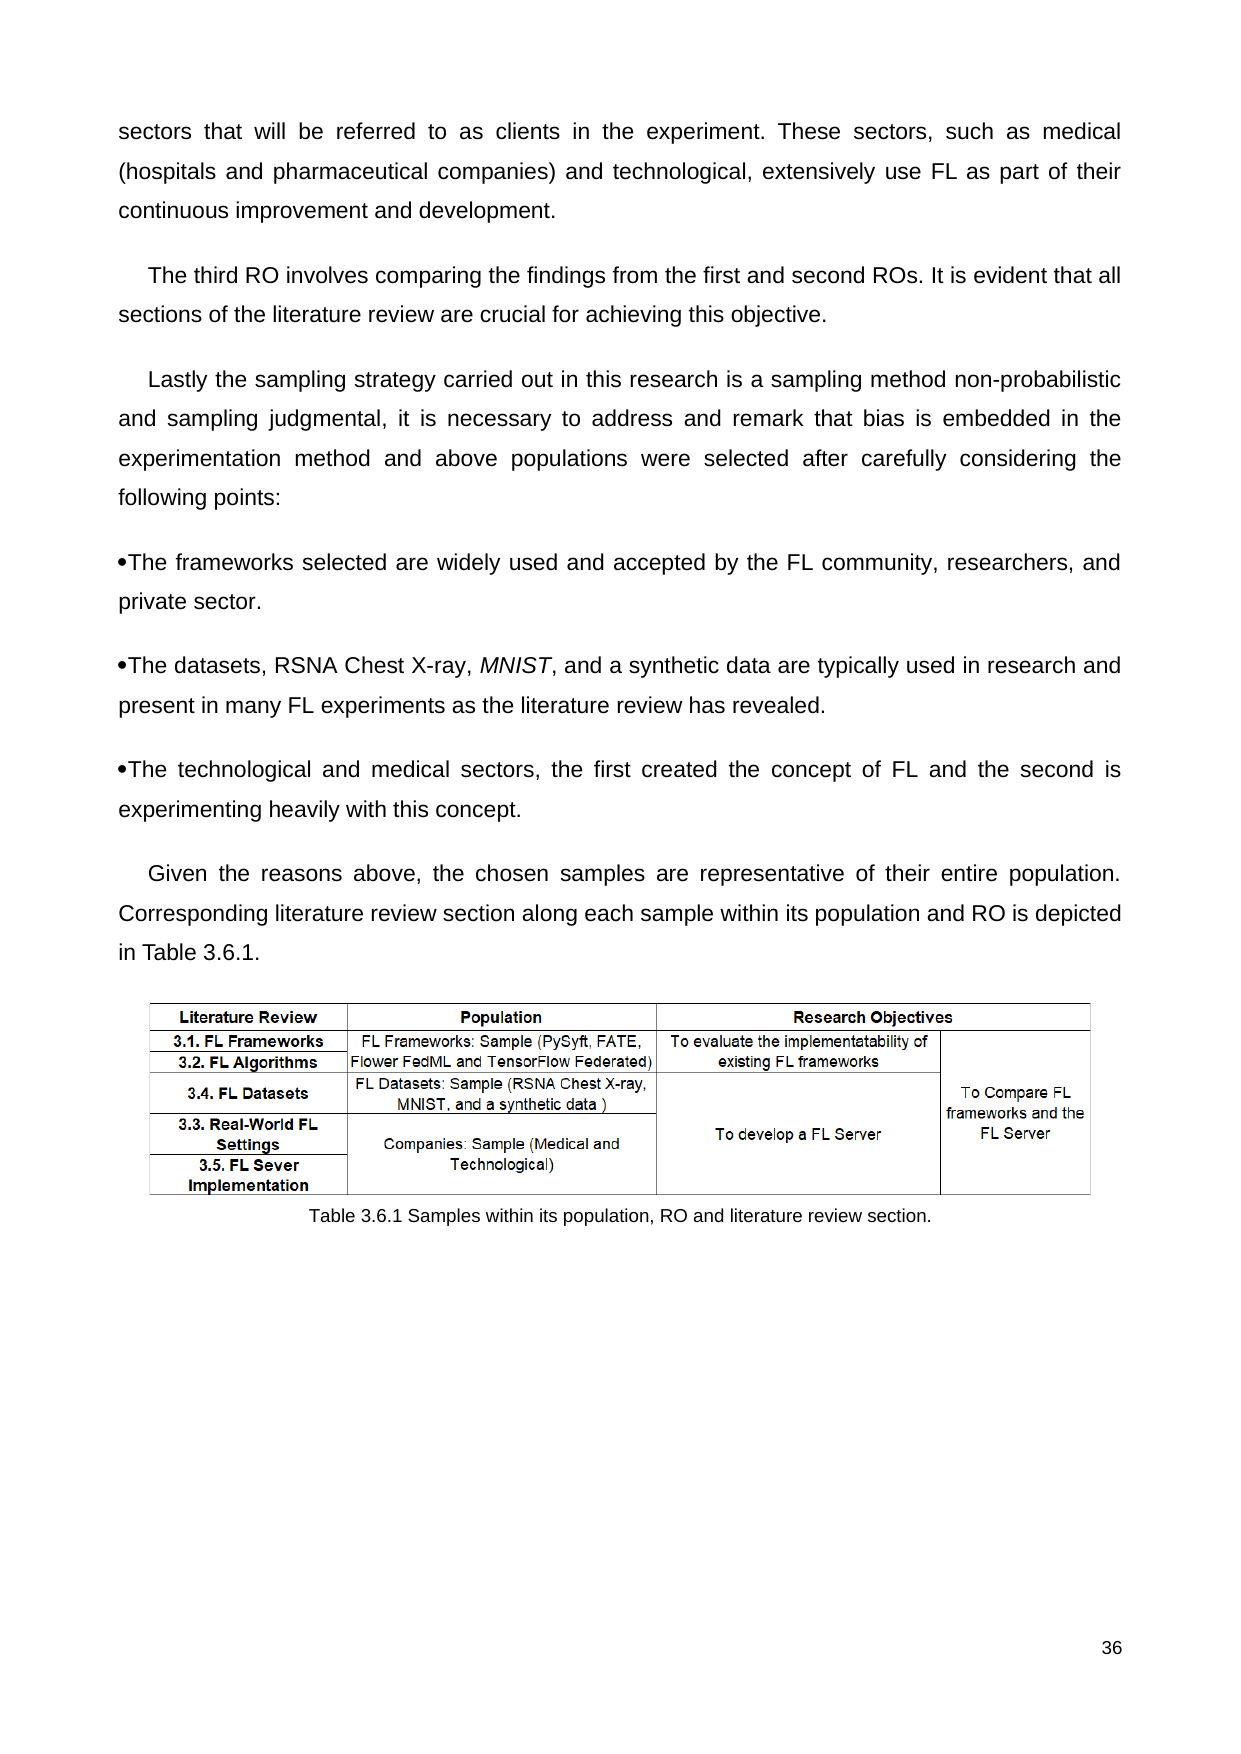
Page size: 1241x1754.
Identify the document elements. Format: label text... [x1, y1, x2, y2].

text Given the reasons above, the chosen samples are representative of their entire population. Corresponding literature review section along each sample within its population and RO is depicted in Table 3.6.1. [118, 860, 1122, 966]
picture [149, 1003, 1091, 1195]
list The frameworks selected are widely used and accepted by the FL community, researchers, and private sector. [118, 548, 1122, 614]
text Lastly the sampling strategy carried out in this research is a sampling method non-probabilistic and sampling judgmental, it is necessary to address and remark that bias is embedded in the experimentation method and above populations were selected after carefully considering the following points: [118, 366, 1122, 510]
list The technological and medical sectors, the first created the concept of FL and the second is experimenting heavily with this concept. [118, 756, 1122, 822]
list The datasets, RSNA Chest X-ray, MNIST, and a synthetic data are typically used in research and present in many FL experiments as the literature review has revealed. [118, 652, 1122, 718]
text The third RO involves comparing the findings from the first and second ROs. It is evident that all sections of the literature review are crucial for achieving this objective. [118, 262, 1122, 327]
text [118, 118, 1122, 223]
